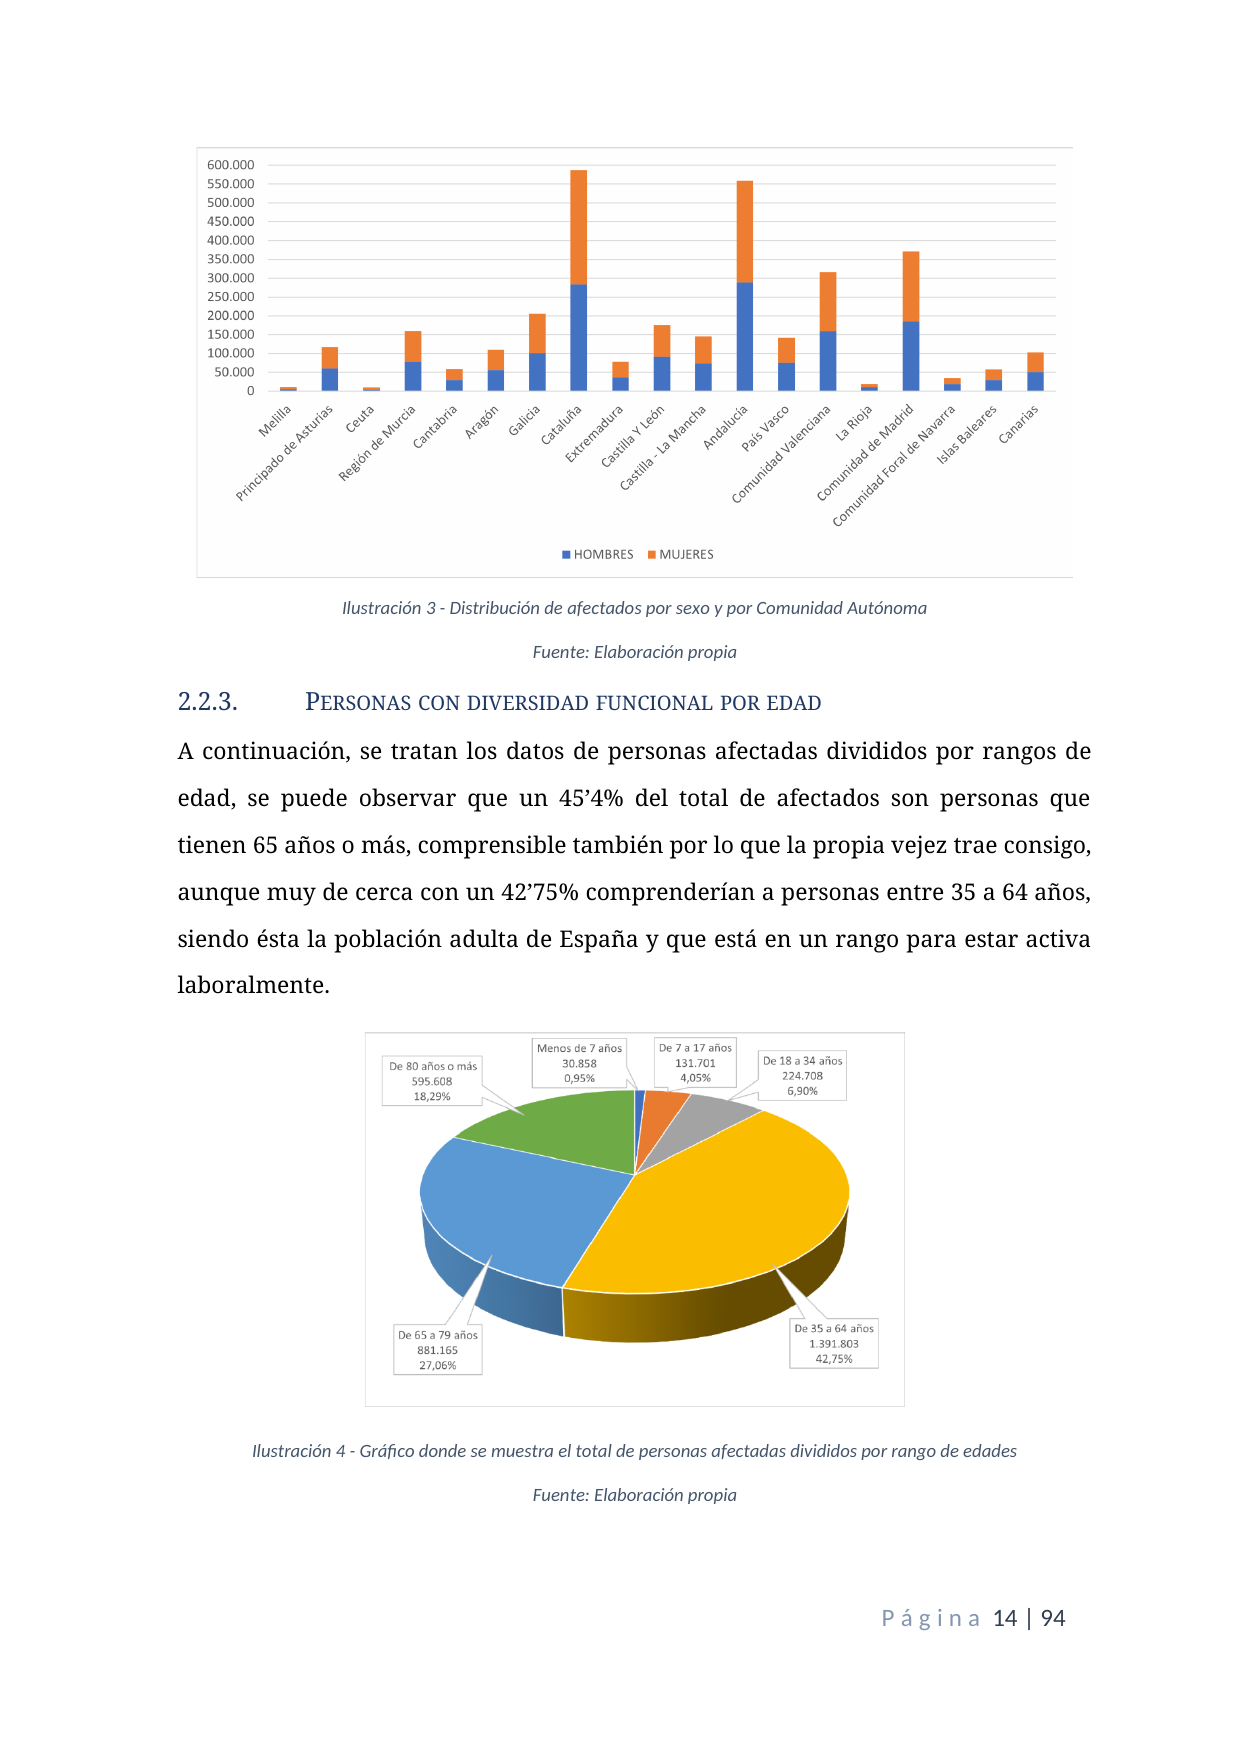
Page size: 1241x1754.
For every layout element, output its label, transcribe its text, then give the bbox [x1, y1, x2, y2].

text A continuación, se tratan los datos de personas afectadas divididos por rangos de edad, se puede observar que un 45’4% del total de afectados son personas que tienen 65 años o más, comprensible también por lo que la propia vejez trae consigo, aunque muy de cerca con un 42’75% comprenderían a personas entre 35 a 64 años, siendo ésta la población adulta de España y que está en un rango para estar activa laboralmente. [177, 735, 1092, 1001]
picture [196, 147, 1073, 578]
picture [364, 1032, 905, 1407]
text Fuente: Elaboración propia [177, 1483, 1092, 1506]
list Personas con diversidad funcional por edad [177, 684, 1092, 718]
text Fuente: Elaboración propia [177, 640, 1092, 663]
